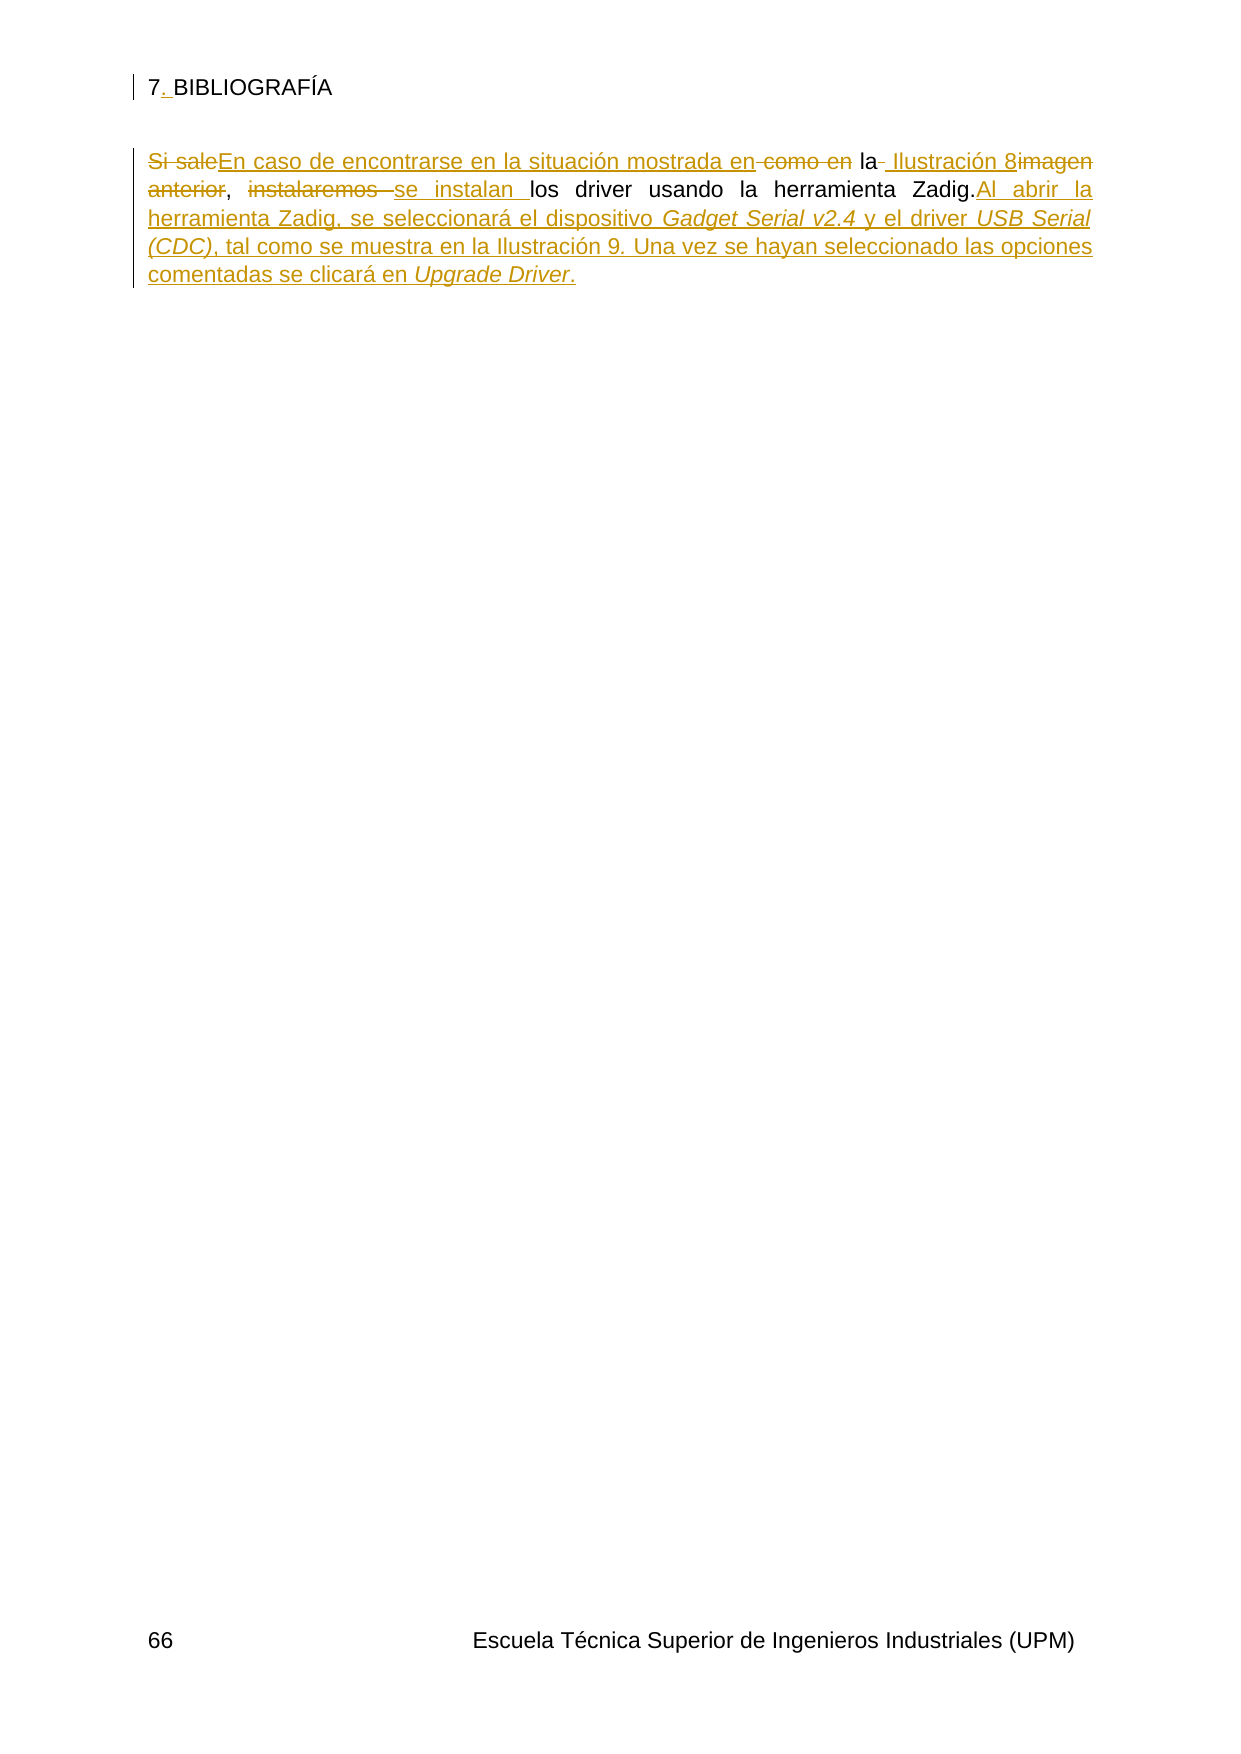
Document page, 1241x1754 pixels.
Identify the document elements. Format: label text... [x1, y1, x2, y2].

text la, los driver usando la herramienta Zadig. [148, 257, 1092, 288]
text la, los driver usando la herramienta Zadig. [148, 148, 1092, 256]
